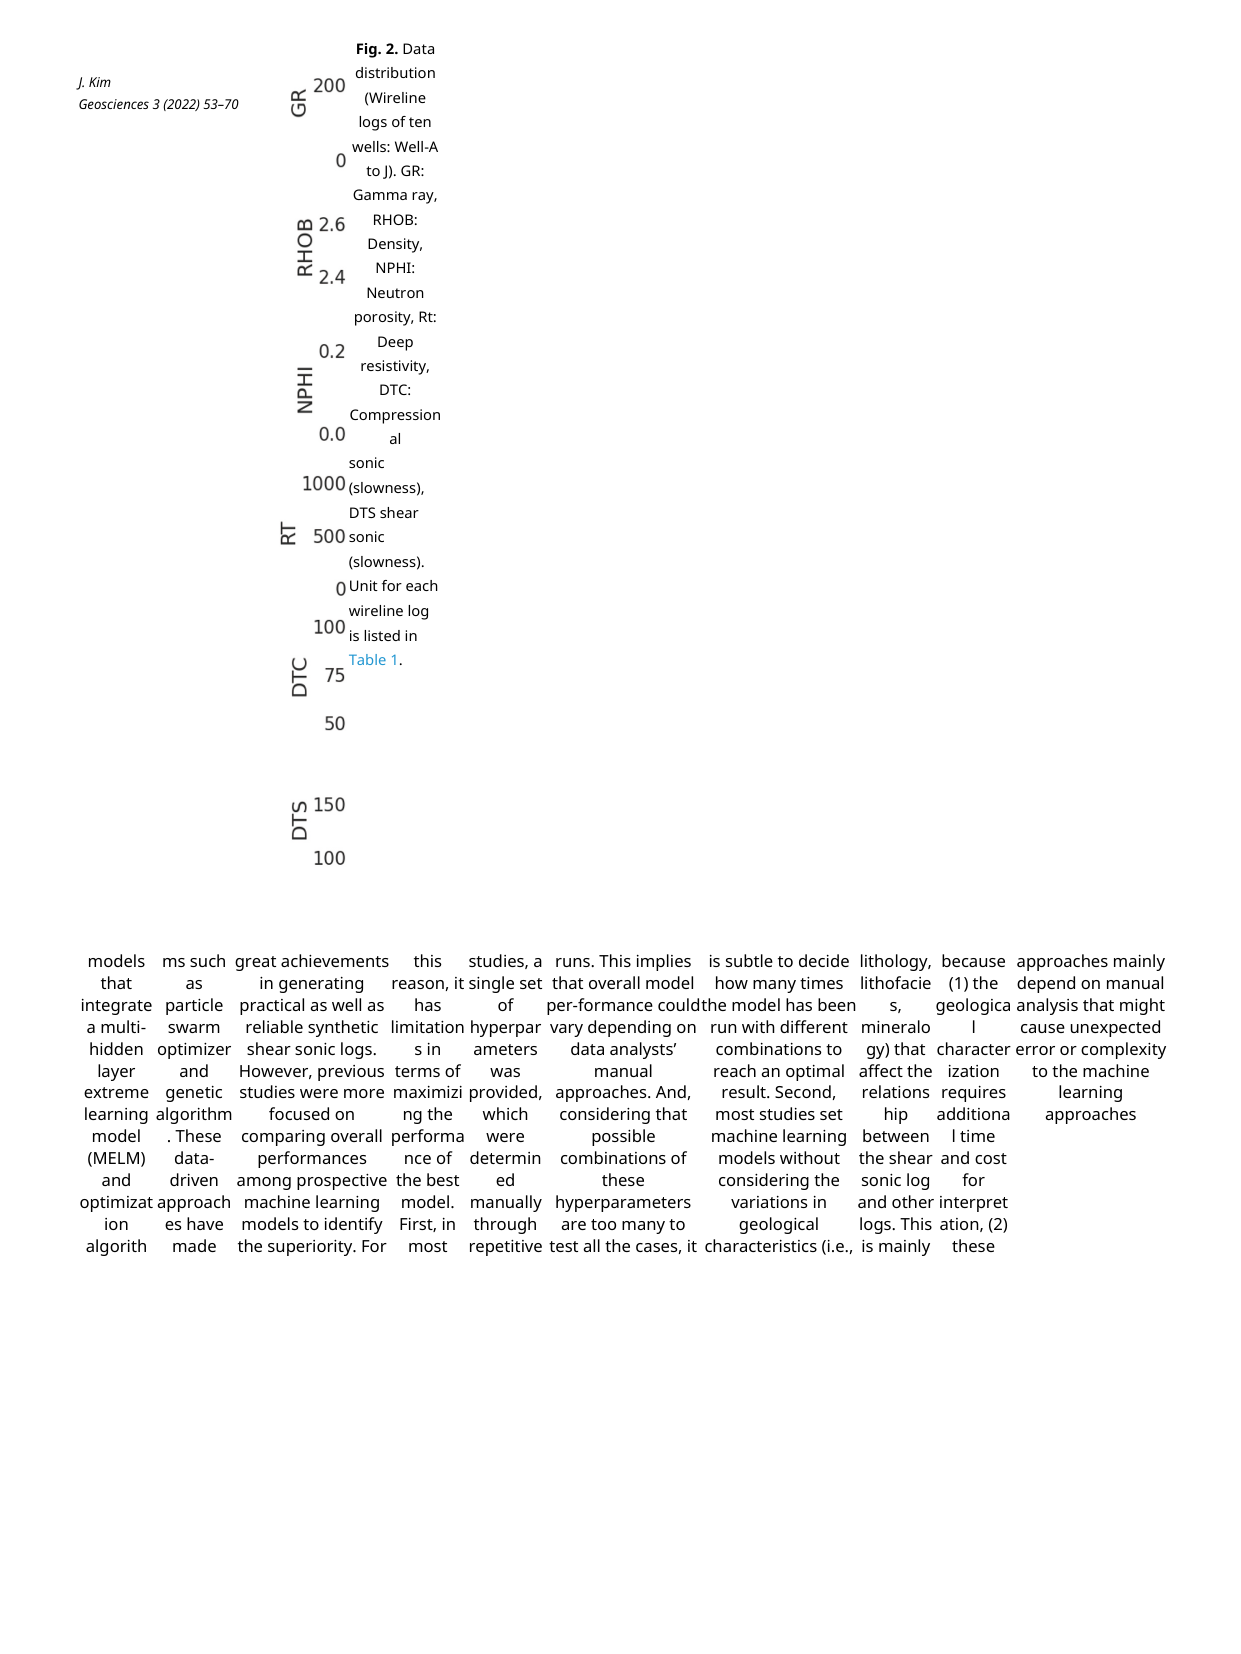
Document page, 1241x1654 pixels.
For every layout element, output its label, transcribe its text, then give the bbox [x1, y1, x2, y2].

picture [278, 35, 349, 930]
text Fig. 2. Data distribution (Wireline logs of ten wells: Well-A to J). GR: Gamma ray, RHOB: Density, NPHI: Neutron porosity, Rt: Deep resistivity, DTC: Compressional [349, 35, 442, 449]
text models that integrate a multi-hidden layer extreme learning model (MELM) and optimization algorithms such as particle swarm optimizer and genetic algorithm. These data-driven approaches have made great achievements in generating practical as well as reliable synthetic shear sonic logs. However, previous studies were more focused on comparing overall performances among prospective machine learning models to identify the superiority. For this reason, it has limitations in terms of maximizing the performance of the best model. First, in most studies, a single set of hyperparameters was provided, which were determined manually through repetitive runs. This implies that overall model per-formance could vary depending on data analysts’ manual approaches. And, considering that possible combinations of these hyperparameters are too many to test all the cases, it is subtle to decide how many times the model has been run with different combinations to reach an optimal result. Second, most studies set machine learning models without considering the variations in geological characteristics (i.e., lithology, lithofacies, mineralogy) that affect the relationship between the shear sonic log and other logs. This is mainly because (1) the geological characterization requires additional time and cost for interpretation, (2) these approaches mainly depend on manual analysis that might cause unexpected error or complexity to the machine learning approaches [78, 950, 1169, 1256]
text J. Kim Artificial Intelligence in Geosciences 3 (2022) 53–70 [78, 70, 260, 114]
text sonic (slowness), DTS shear sonic (slowness). Unit for each wireline log is listed in Table 1. [349, 449, 442, 671]
